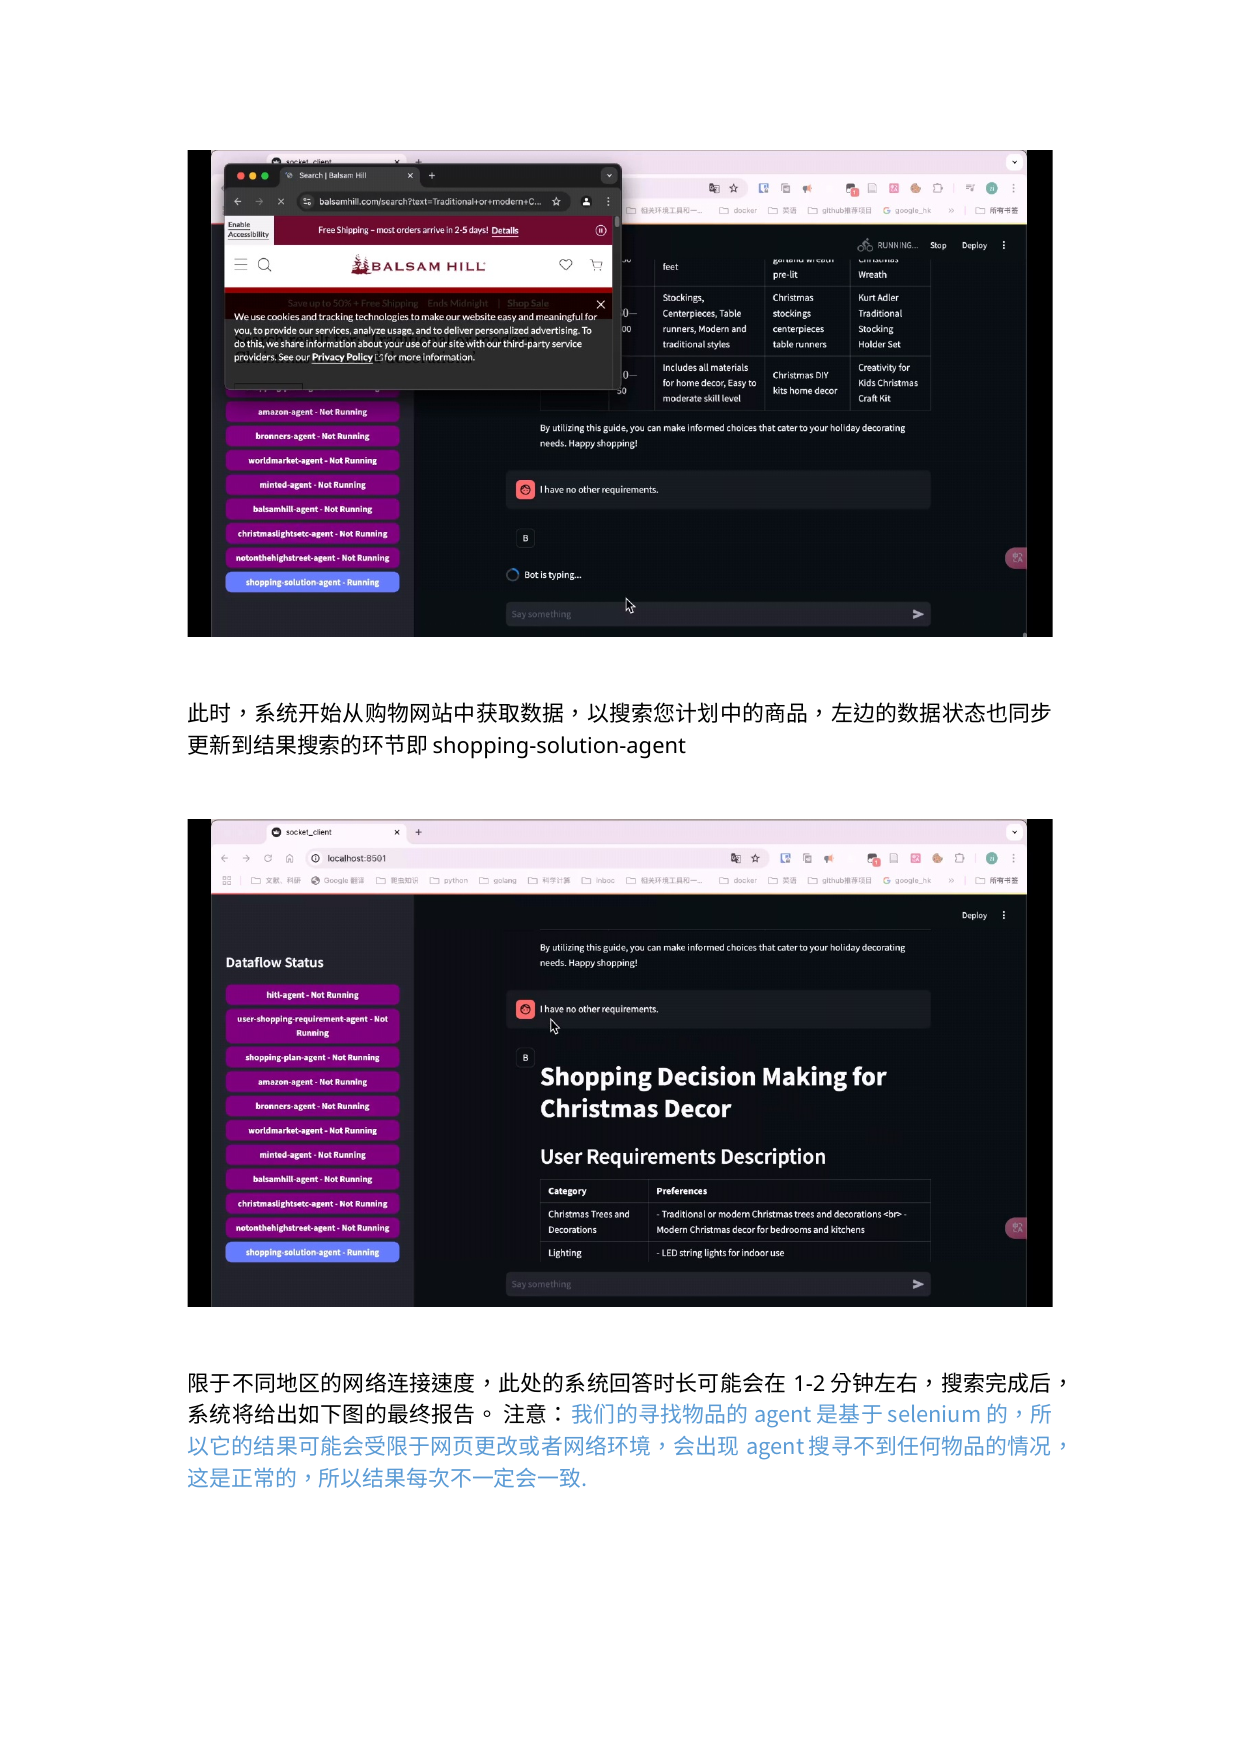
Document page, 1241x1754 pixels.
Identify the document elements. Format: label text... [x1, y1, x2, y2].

text 此时，系统开始从购物网站中获取数据，以搜索您计划中的商品，左边的数据状态也同步更新到结果搜索的环节即shopping-solution-agent [187, 696, 1053, 760]
text 限于不同地区的网络连接速度，此处的系统回答时长可能会在1-2分钟左右，搜索完成后，系统将给出如下图的最终报告。 注意：我们的寻找物品的agent是基于selenium的，所以它的结果可能会受限于网页更改或者网络环境，会出现agent搜寻不到任何物品的情况，这是正常的，所以结果每次不一定会一致. [187, 1366, 1053, 1492]
picture [187, 150, 1053, 637]
picture [187, 819, 1053, 1307]
